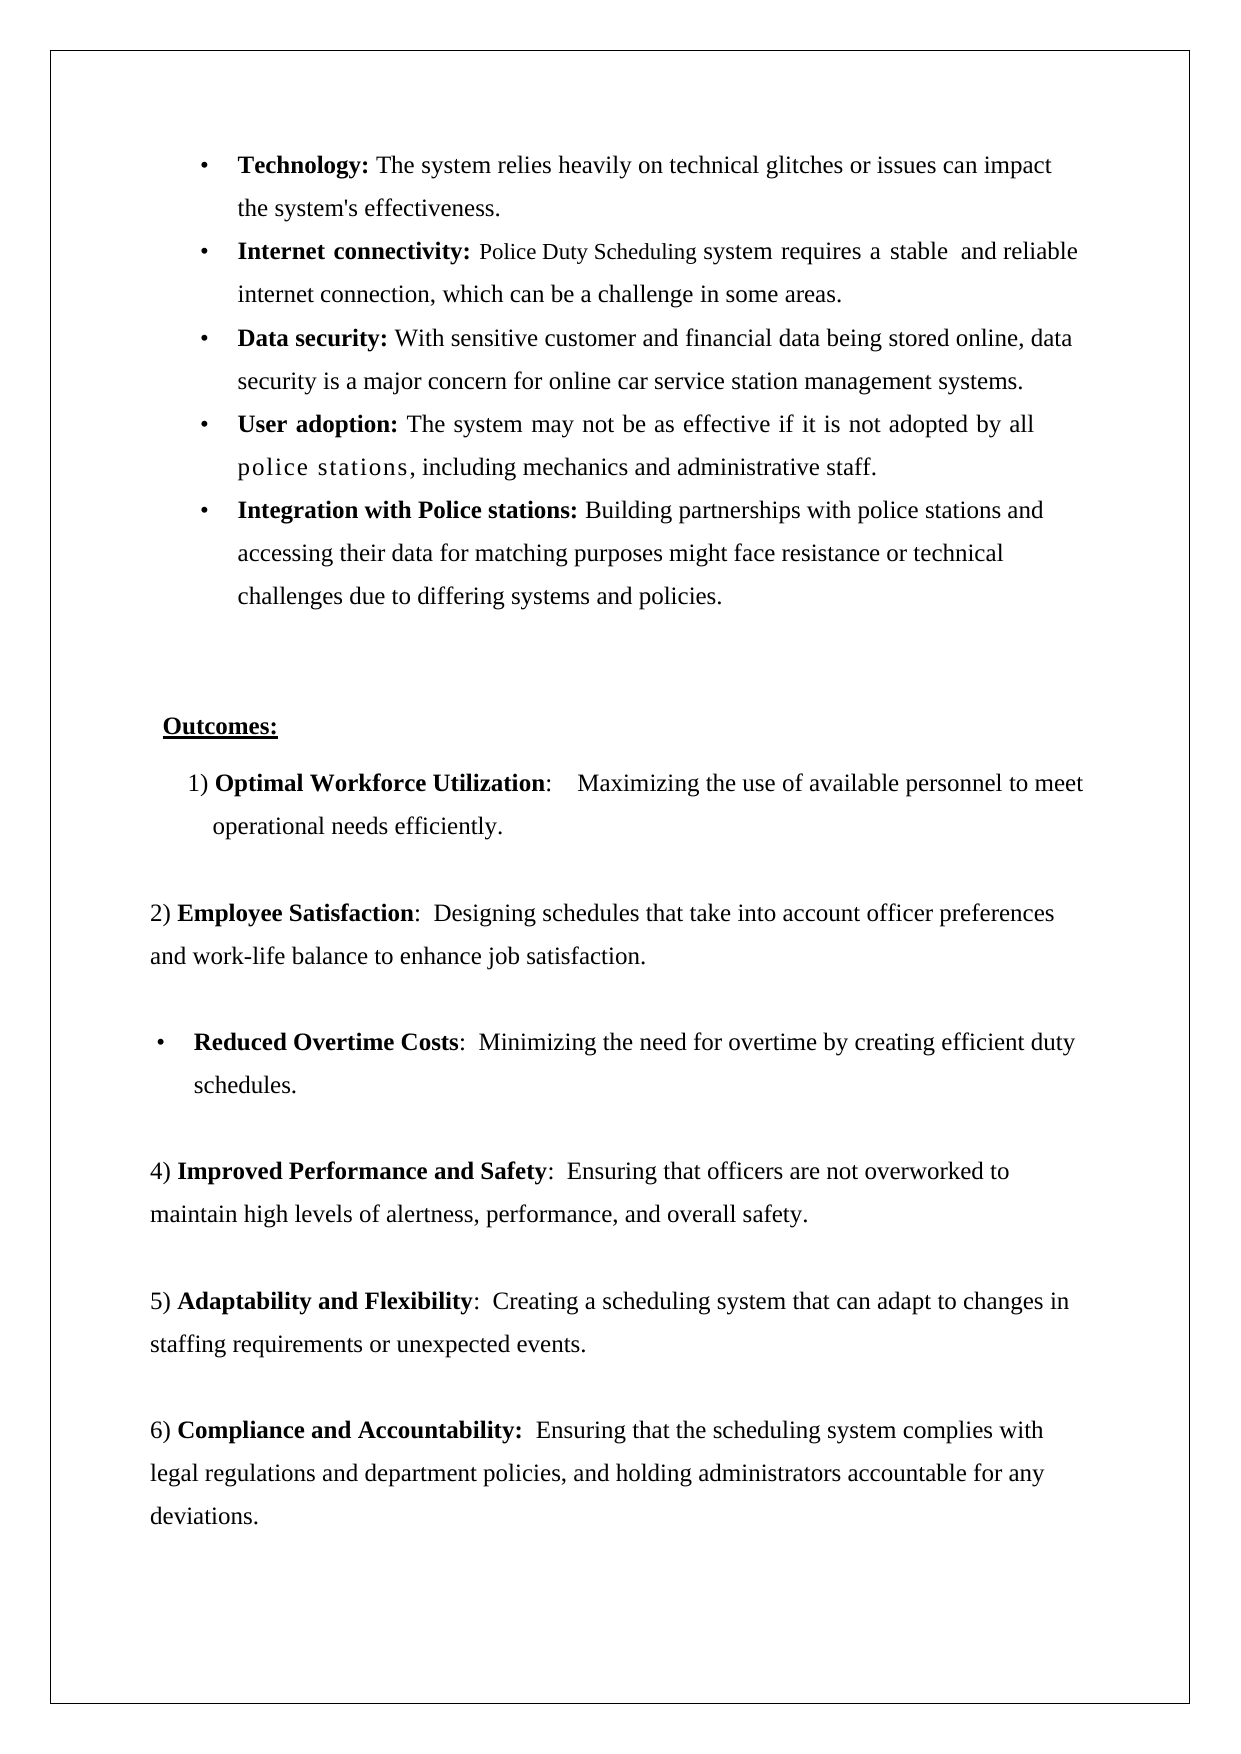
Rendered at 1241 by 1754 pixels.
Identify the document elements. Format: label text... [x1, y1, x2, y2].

text operational needs efficiently. [150, 811, 1090, 840]
list User adoption: The system may not be as effective if it is not adopted by all police stations, including mechanics and administrative staff. [200, 409, 1078, 481]
list Integration with Police stations: Building partnerships with police stations and accessing their data for matching purposes might face resistance or technical challenges due to differing systems and policies. [200, 495, 1078, 610]
list Internet connectivity: Police Duty Scheduling system requires a stable and reliable internet connection, which can be a challenge in some areas. [200, 236, 1079, 308]
text 2) Employee Satisfaction: Designing schedules that take into account officer preferences and work-life balance to enhance job satisfaction. [150, 898, 1090, 969]
text 1) Optimal Workforce Utilization: Maximizing the use of available personnel to meet [187, 768, 1090, 797]
text 5) Adaptability and Flexibility: Creating a scheduling system that can adapt to changes in staffing requirements or unexpected events. [150, 1286, 1090, 1358]
list Data security: With sensitive customer and financial data being stored online, data security is a major concern for online car service station management systems. [200, 323, 1078, 394]
text 6) Compliance and Accountability: Ensuring that the scheduling system complies with legal regulations and department policies, and holding administrators accountable for any deviations. [150, 1415, 1090, 1530]
text Outcomes: [162, 711, 1090, 739]
list Reduced Overtime Costs: Minimizing the need for overtime by creating efficient duty schedules. [156, 1027, 1090, 1099]
text 4) Improved Performance and Safety: Ensuring that officers are not overworked to maintain high levels of alertness, performance, and overall safety. [150, 1156, 1090, 1228]
list Technology: The system relies heavily on technical glitches or issues can impact the system's effectiveness. [200, 150, 1078, 222]
